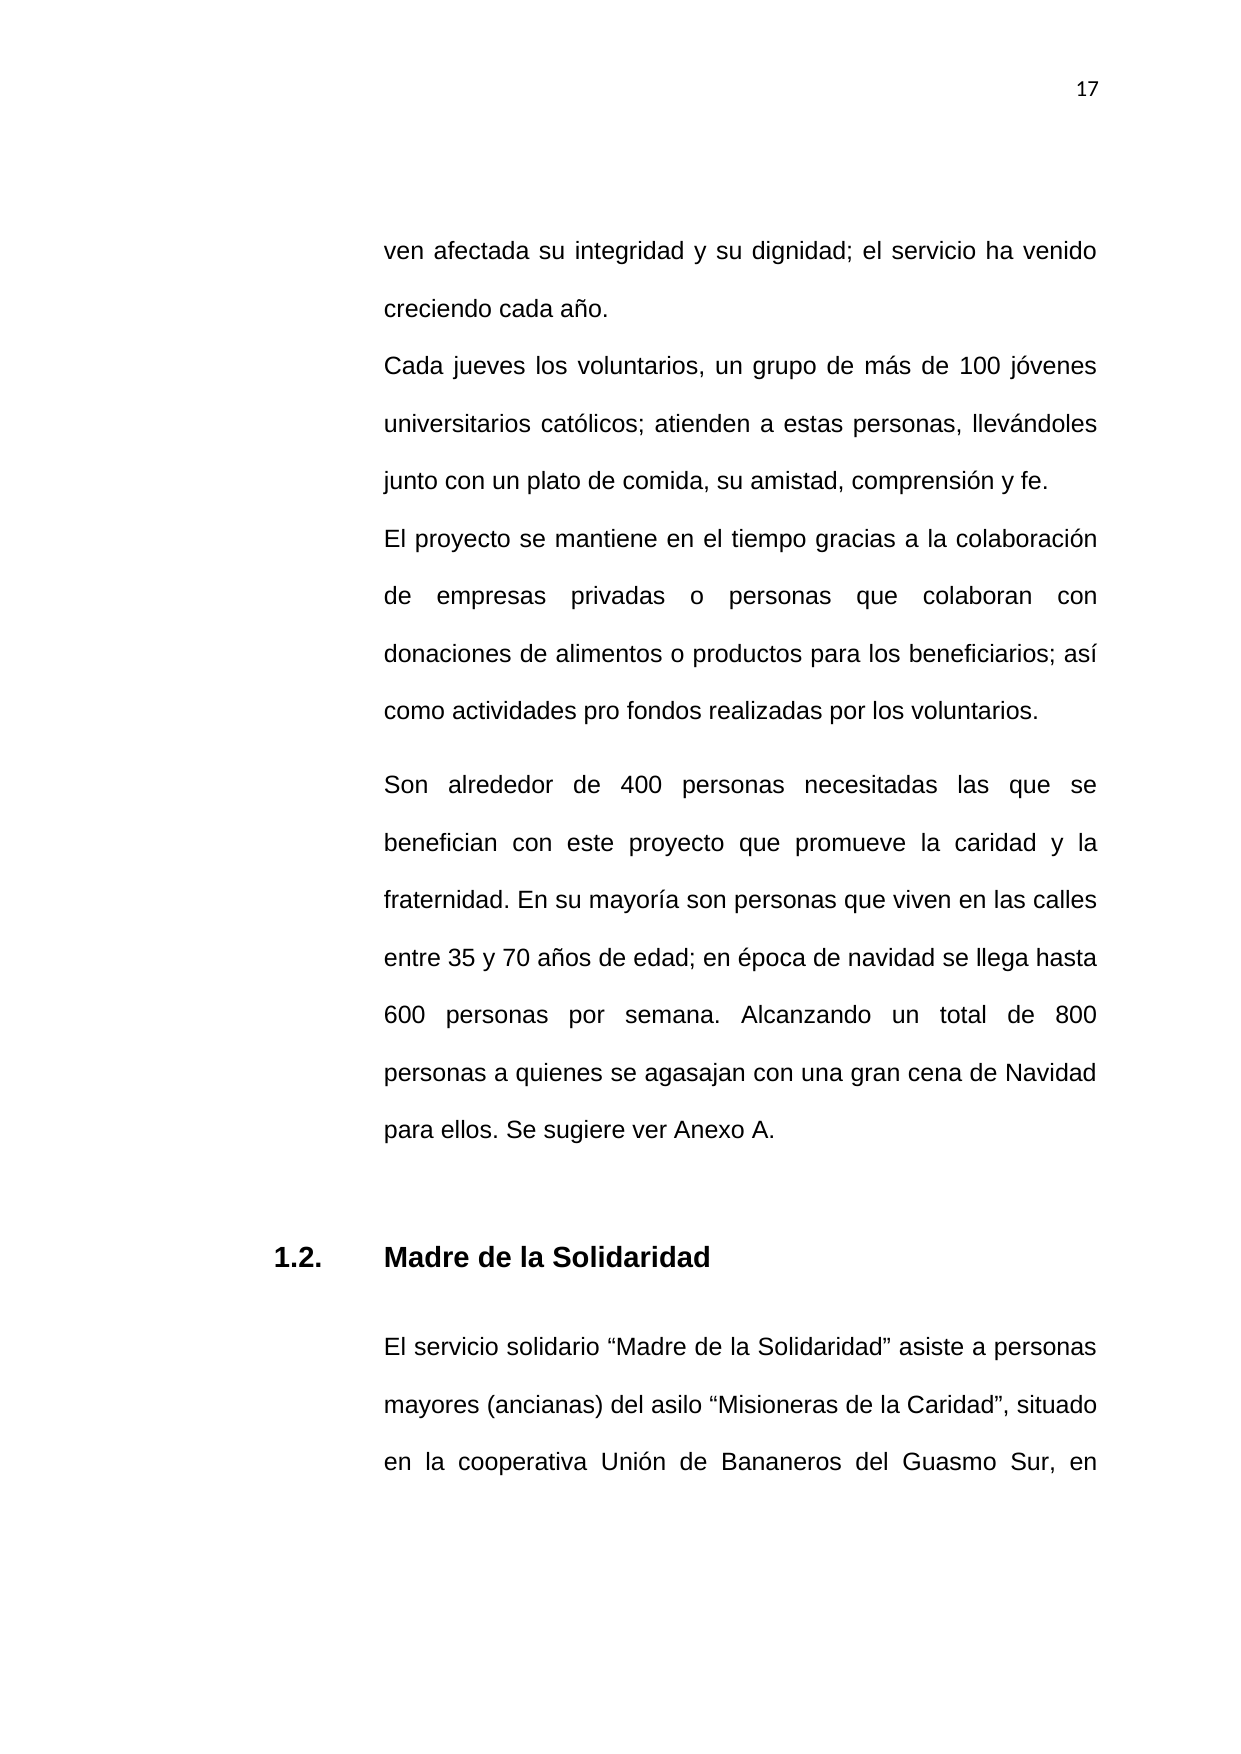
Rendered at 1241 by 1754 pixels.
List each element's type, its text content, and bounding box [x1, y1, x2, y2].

text Son alrededor de 400 personas necesitadas las que se benefician con este proyecto que promueve la caridad y la fraternidad. En su mayoría son personas que viven en las calles entre 35 y 70 años de edad; en época de navidad se llega hasta 600 personas por semana. Alcanzando un total de 800 personas a quienes se agasajan con una gran cena de Navidad para ellos. Se sugiere ver Anexo A. [384, 770, 1098, 1144]
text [384, 1332, 1098, 1476]
text El proyecto se mantiene en el tiempo gracias a la colaboración de empresas privadas o personas que colaboran con donaciones de alimentos o productos para los beneficiarios; así como actividades pro fondos realizadas por los voluntarios. [384, 524, 1098, 725]
list Madre de la Solidaridad [274, 1240, 1098, 1273]
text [384, 236, 1098, 322]
text Cada jueves los voluntarios, un grupo de más de 100 jóvenes universitarios católicos; atienden a estas personas, llevándoles junto con un plato de comida, su amistad, comprensión y fe. [384, 351, 1098, 495]
